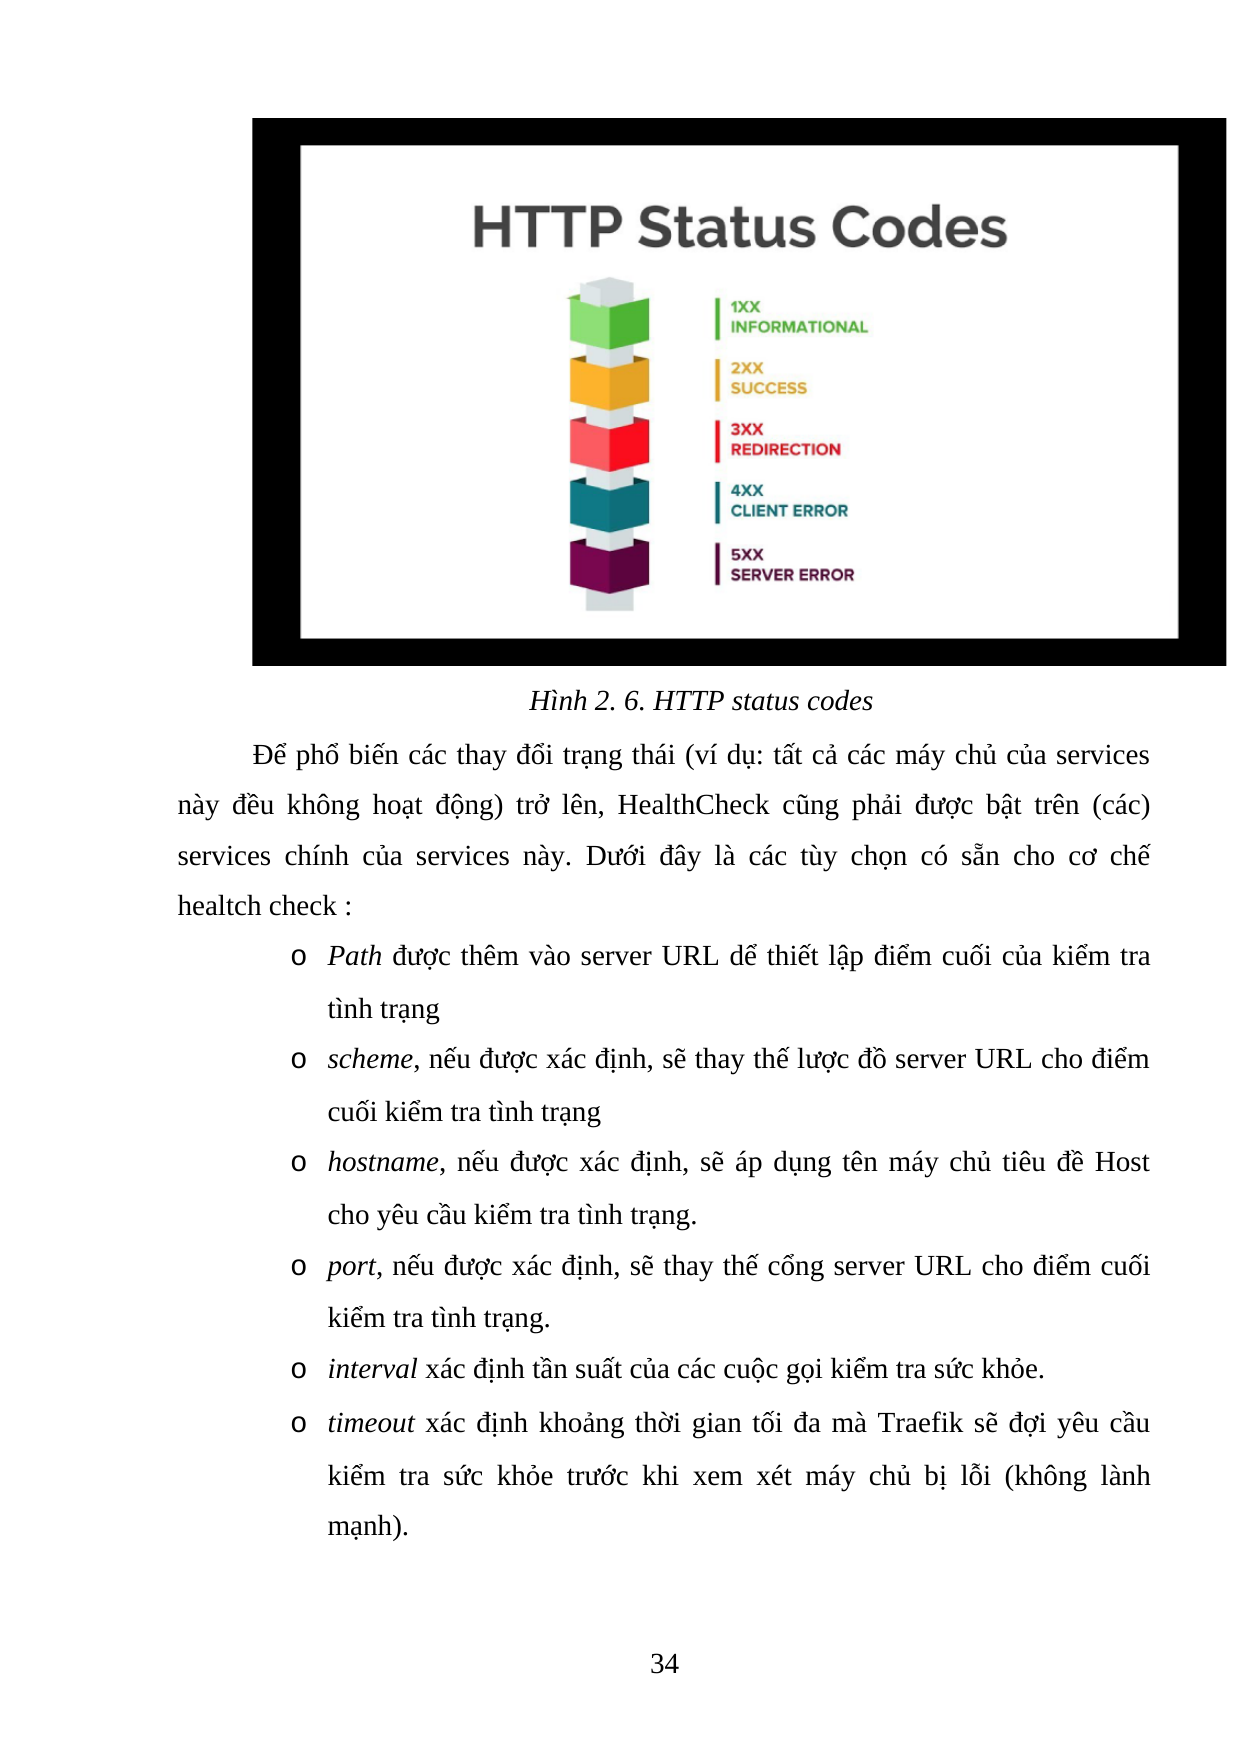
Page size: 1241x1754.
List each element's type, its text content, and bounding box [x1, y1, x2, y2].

list port, nếu được xác định, sẽ thay thế cổng server URL cho điểm cuối kiểm tra tình trạng. [290, 1248, 1152, 1334]
list Path được thêm vào server URL dể thiết lập điểm cuối của kiểm tra tình trạng [290, 938, 1152, 1025]
list hostname, nếu được xác định, sẽ áp dụng tên máy chủ tiêu đề Host cho yêu cầu kiểm tra tình trạng. [290, 1144, 1152, 1231]
list interval xác định tần suất của các cuộc gọi kiểm tra sức khỏe. [290, 1351, 1152, 1387]
picture [252, 118, 1227, 666]
text Để phổ biến các thay đổi trạng thái (ví dụ: tất cả các máy chủ của services này đều không hoạt động) trở lên, HealthCheck cũng phải được bật trên (các) services chính của services này. Dưới đây là các tùy chọn có sẵn cho cơ chế healtch check : [177, 737, 1152, 922]
list timeout xác định khoảng thời gian tối đa mà Traefik sẽ đợi yêu cầu kiểm tra sức khỏe trước khi xem xét máy chủ bị lỗi (không lành mạnh). [290, 1405, 1152, 1542]
list scheme, nếu được xác định, sẽ thay thế lược đồ server URL cho điểm cuối kiểm tra tình trạng [290, 1041, 1152, 1128]
